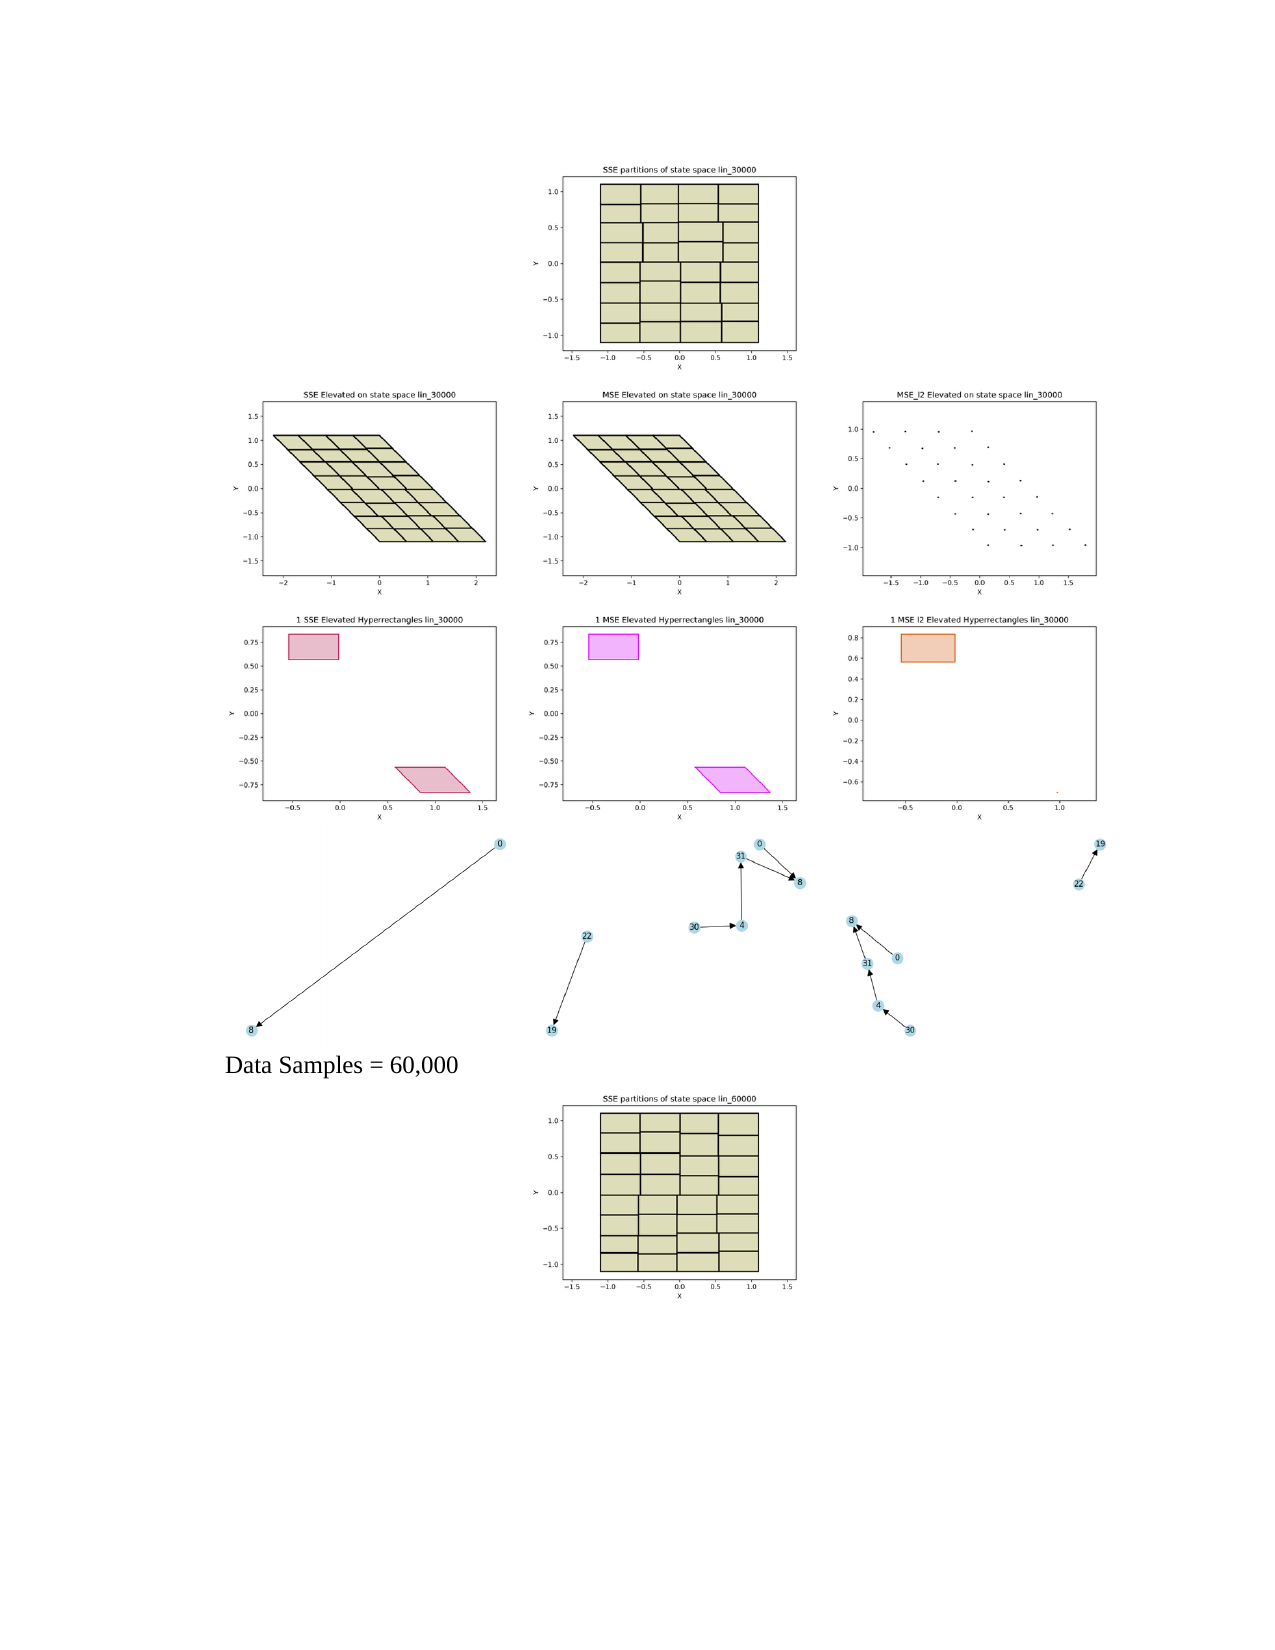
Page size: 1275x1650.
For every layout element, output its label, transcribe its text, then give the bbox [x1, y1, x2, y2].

picture [525, 1078, 826, 1304]
list Data Samples = 60,000 [225, 1050, 1125, 1079]
picture [225, 150, 1125, 1050]
